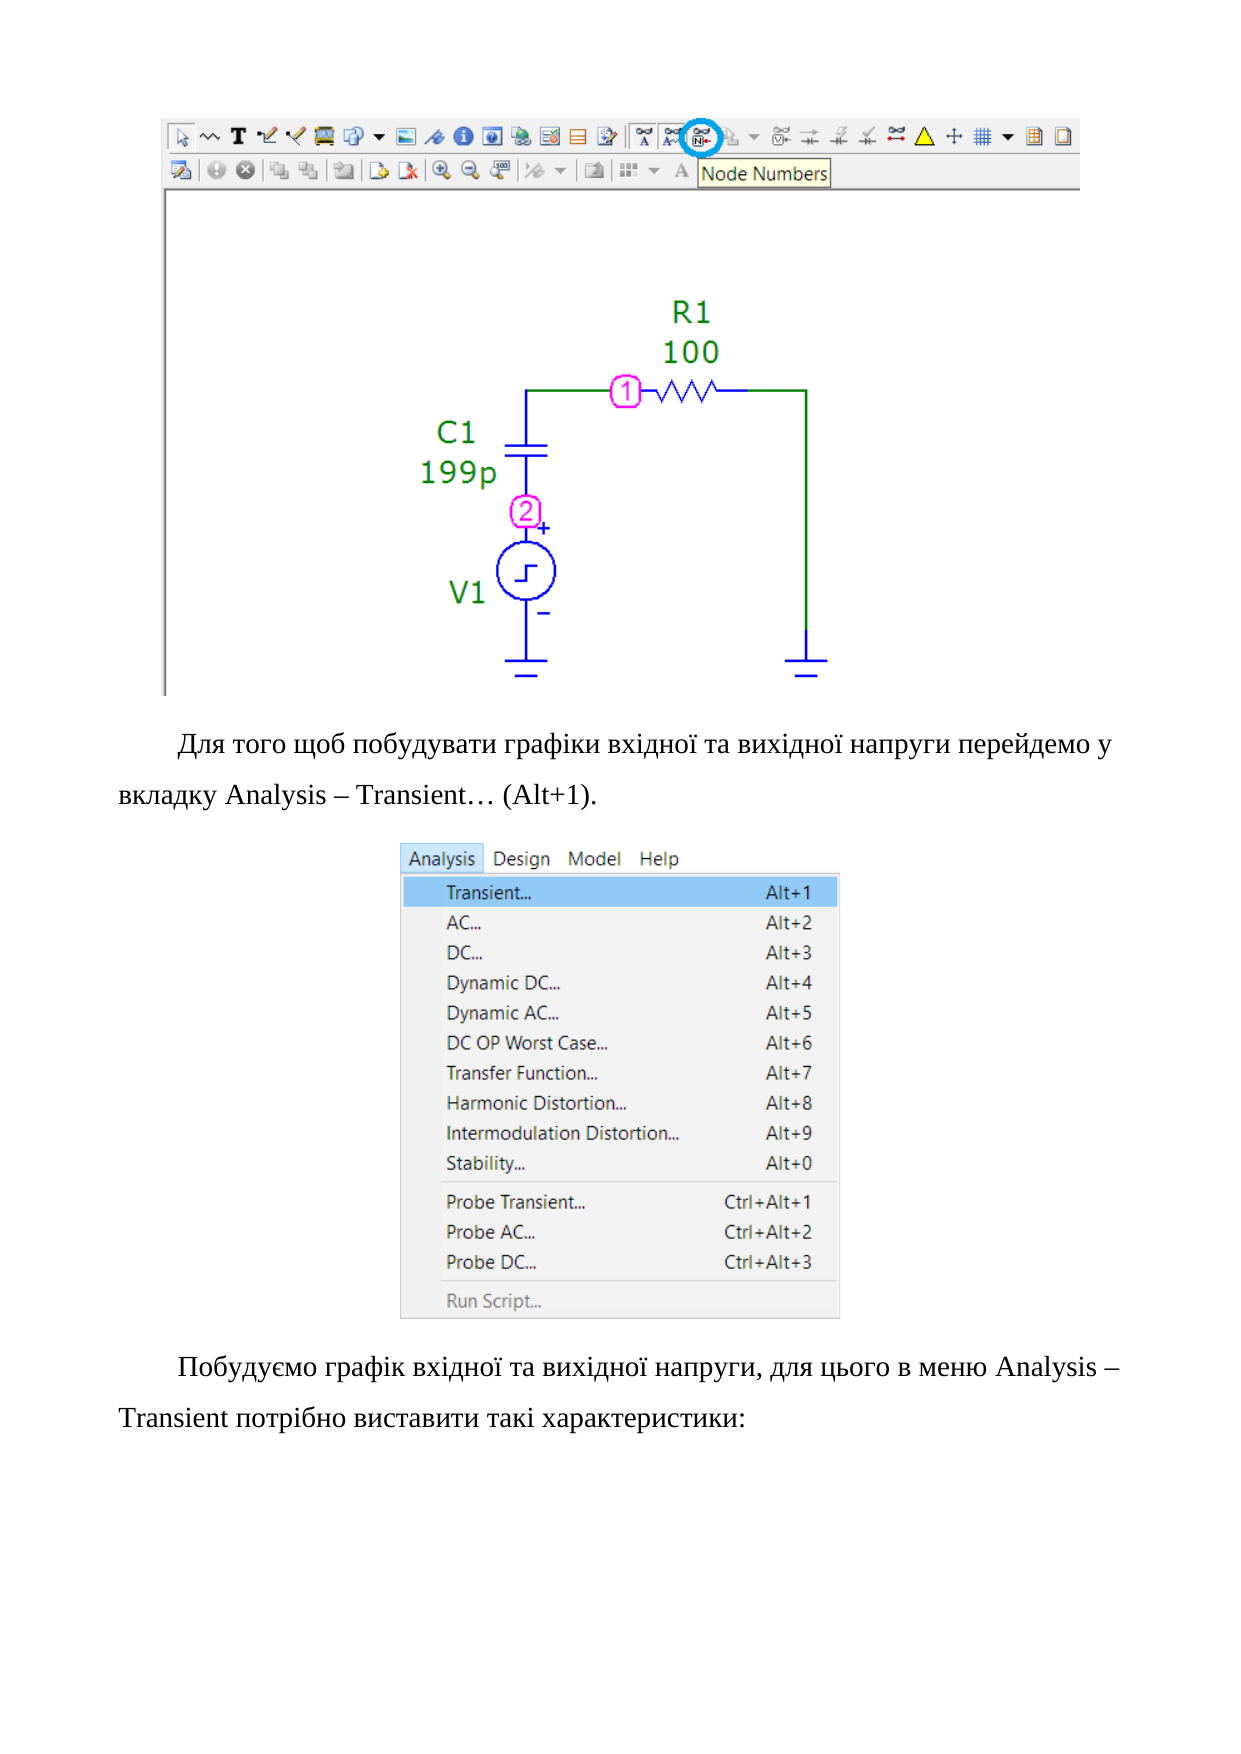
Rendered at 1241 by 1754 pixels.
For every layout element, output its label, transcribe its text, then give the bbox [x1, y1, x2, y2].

text Для того щоб побудувати графіки вхідної та вихідної напруги перейдемо у вкладку Analysis – Transient… (Alt+1). [118, 727, 1122, 810]
picture [685, 125, 717, 151]
picture [400, 843, 841, 1319]
text Побудуємо графік вхідної та вихідної напруги, для цього в меню Analysis – Transient потрібно виставити такі характеристики: [118, 1349, 1122, 1433]
picture [160, 118, 1080, 696]
